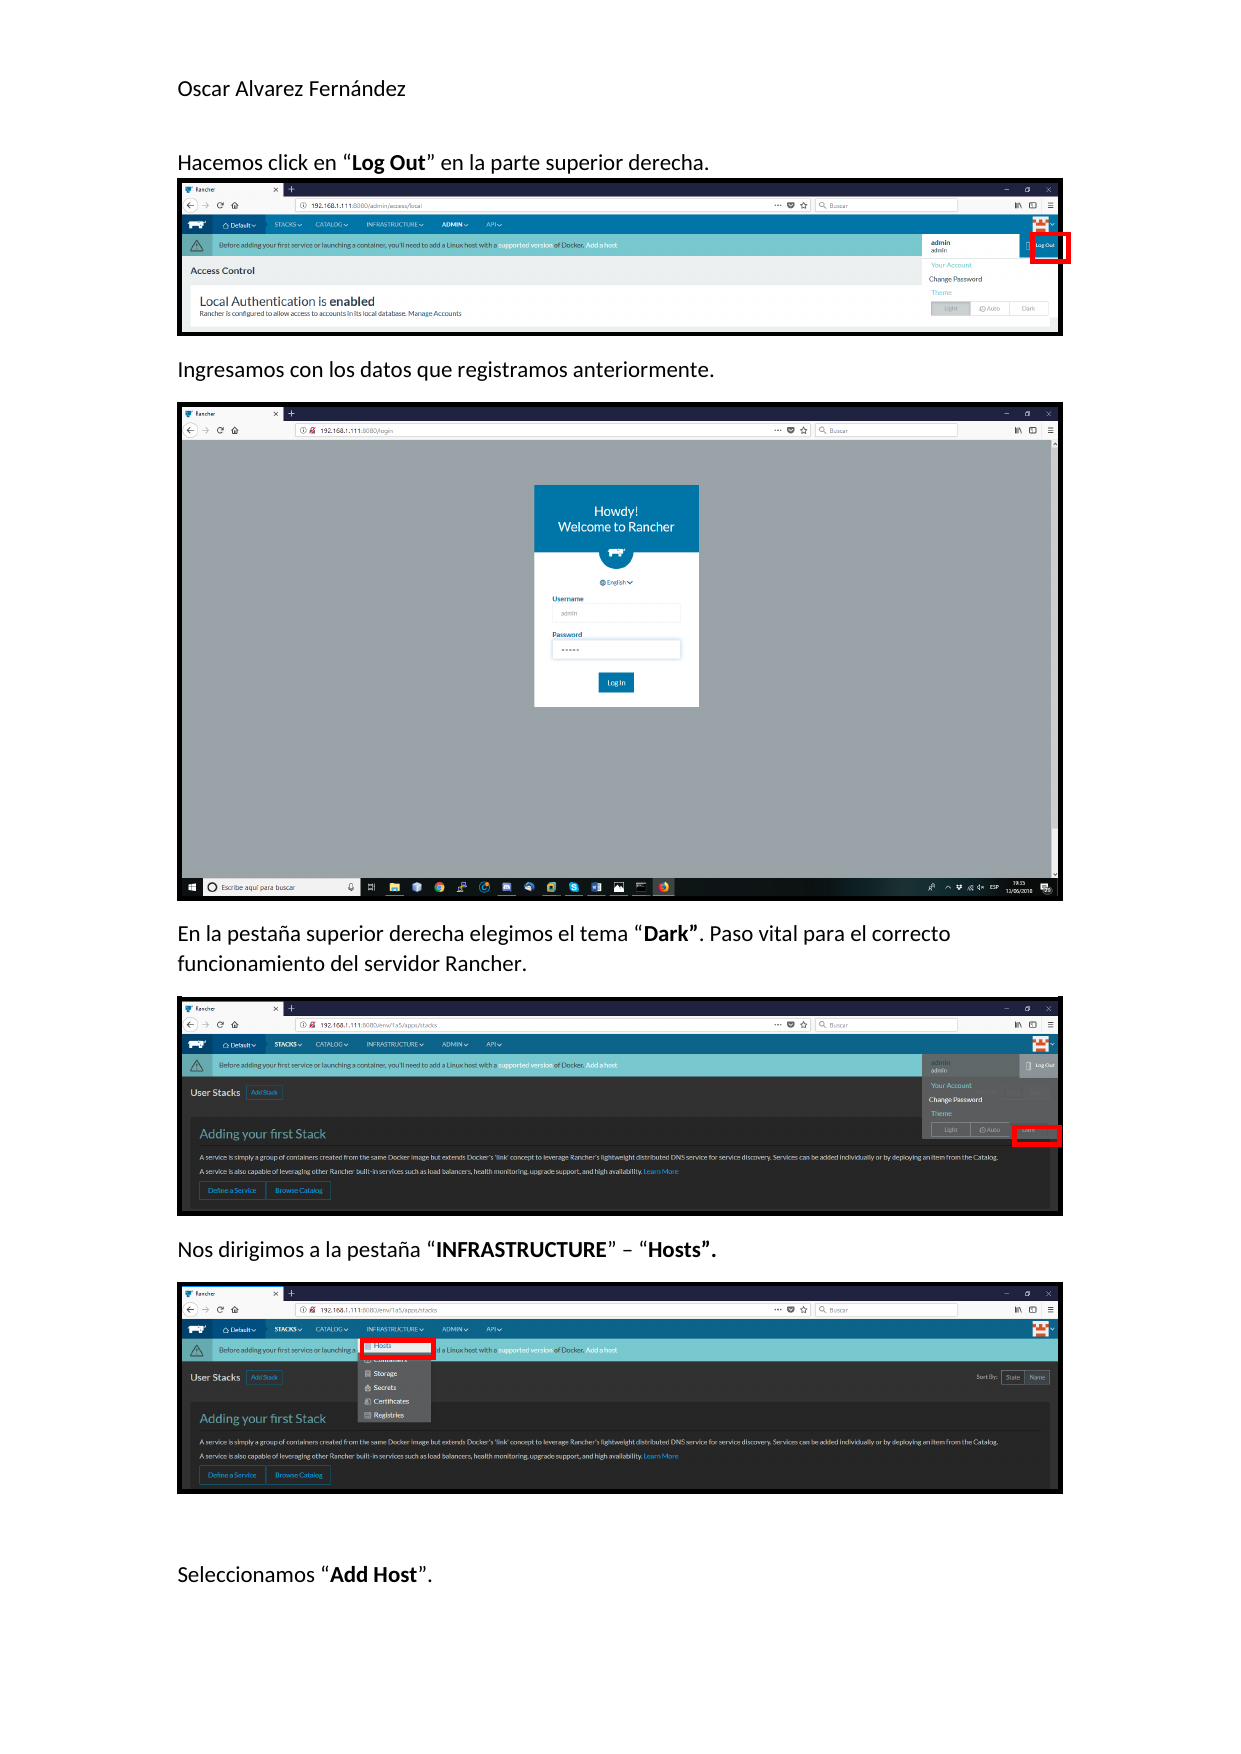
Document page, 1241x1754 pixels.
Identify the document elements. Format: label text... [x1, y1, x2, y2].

picture [295, 1325, 303, 1330]
picture [316, 1041, 325, 1046]
picture [364, 1343, 431, 1355]
picture [1017, 1129, 1057, 1142]
text Nos dirigimos a la pestaña “INFRASTRUCTURE” – “Hosts”. [177, 1235, 1063, 1263]
text En la pestaña superior derecha elegimos el tema “Dark”. Paso vital para el correcto funcionamiento del servidor Rancher. [177, 919, 1063, 978]
picture [182, 407, 1058, 896]
picture [182, 1001, 1058, 1211]
picture [386, 1041, 396, 1046]
picture [411, 1041, 426, 1046]
text Ingresamos con los datos que registramos anteriormente. [177, 355, 1063, 383]
text Hacemos click en “Log Out” en la parte superior derecha. [177, 148, 1063, 178]
text Seleccionamos “Add Host”. [177, 1560, 1063, 1588]
picture [450, 1325, 469, 1334]
picture [182, 1286, 1058, 1489]
picture [316, 1325, 329, 1334]
picture [365, 1325, 379, 1331]
picture [386, 1325, 396, 1331]
picture [182, 183, 1058, 332]
picture [365, 1041, 377, 1046]
picture [277, 1325, 287, 1334]
picture [1033, 217, 1048, 232]
picture [450, 1041, 463, 1046]
